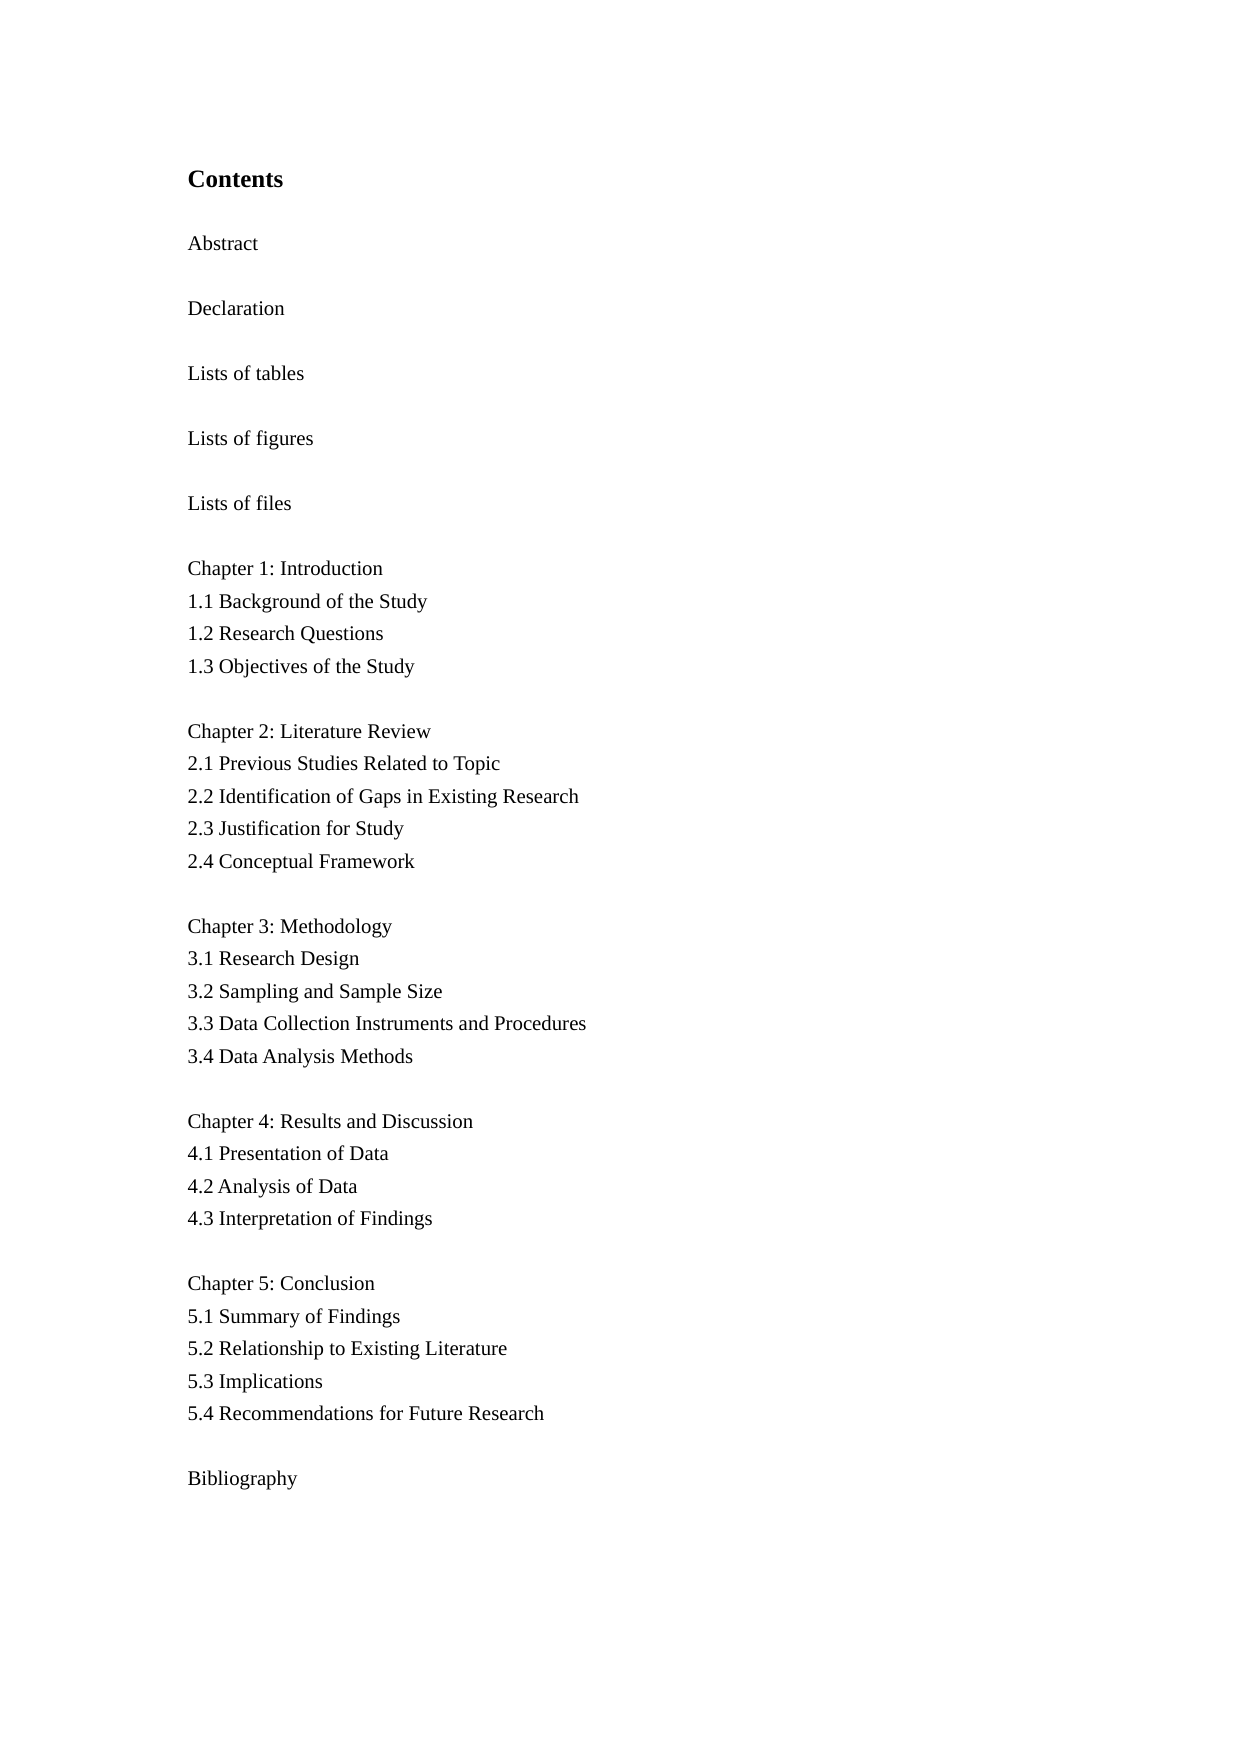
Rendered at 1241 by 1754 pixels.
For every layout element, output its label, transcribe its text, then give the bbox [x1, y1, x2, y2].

text Declaration [187, 292, 1053, 324]
text 3.1 Research Design [187, 942, 1053, 974]
text 4.1 Presentation of Data [187, 1137, 1053, 1169]
text 3.3 Data Collection Instruments and Procedures [187, 1007, 1053, 1039]
text 1.2 Research Questions [187, 617, 1053, 649]
text Bibliography [187, 1462, 1053, 1494]
text 2.1 Previous Studies Related to Topic [187, 747, 1053, 779]
text 2.2 Identification of Gaps in Existing Research [187, 779, 1053, 812]
text 5.2 Relationship to Existing Literature [187, 1332, 1053, 1364]
text 4.3 Interpretation of Findings [187, 1202, 1053, 1234]
text 2.4 Conceptual Framework [187, 844, 1053, 877]
text 5.3 Implications [187, 1364, 1053, 1397]
text Chapter 1: Introduction [187, 552, 1053, 584]
text 3.4 Data Analysis Methods [187, 1039, 1053, 1072]
text 1.1 Background of the Study [187, 584, 1053, 617]
text 3.2 Sampling and Sample Size [187, 974, 1053, 1007]
text Lists of figures [187, 422, 1053, 454]
text 1.3 Objectives of the Study [187, 649, 1053, 682]
text Lists of tables [187, 357, 1053, 389]
text 4.2 Analysis of Data [187, 1169, 1053, 1202]
text 5.1 Summary of Findings [187, 1299, 1053, 1332]
text Chapter 5: Conclusion [187, 1267, 1053, 1299]
text 2.3 Justification for Study [187, 812, 1053, 844]
text Abstract [187, 227, 1053, 259]
text 5.4 Recommendations for Future Research [187, 1397, 1053, 1429]
text Chapter 3: Methodology [187, 909, 1053, 942]
text Contents [187, 162, 1053, 194]
text Chapter 4: Results and Discussion [187, 1104, 1053, 1137]
text Chapter 2: Literature Review [187, 714, 1053, 747]
text Lists of files [187, 487, 1053, 519]
